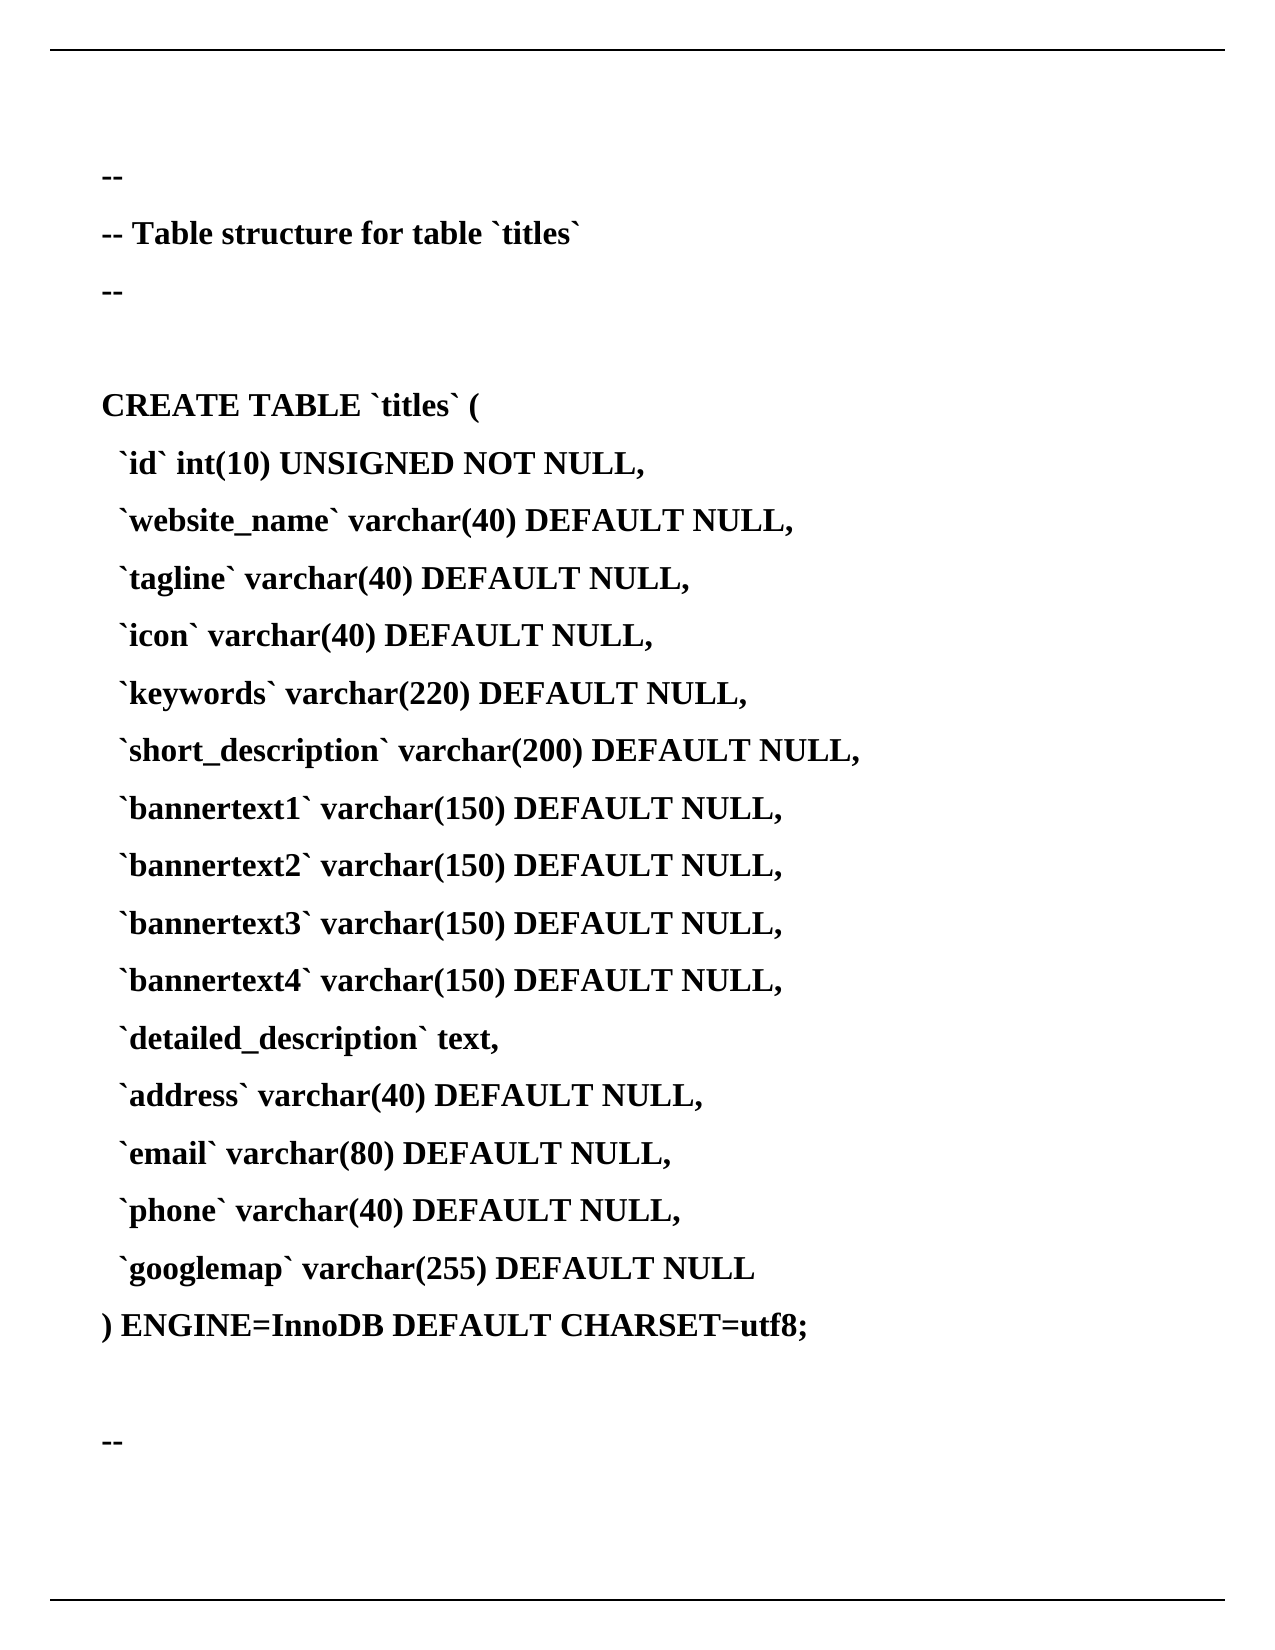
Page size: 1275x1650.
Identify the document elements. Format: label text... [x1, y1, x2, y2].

text -- [101, 271, 1125, 309]
text -- Table structure for table `titles` [101, 213, 1125, 251]
text `icon` varchar(40) DEFAULT NULL, [101, 616, 1125, 654]
text `detailed_description` text, [101, 1018, 1125, 1056]
text `id` int(10) UNSIGNED NOT NULL, [101, 443, 1125, 481]
text `bannertext4` varchar(150) DEFAULT NULL, [101, 961, 1125, 999]
text `bannertext1` varchar(150) DEFAULT NULL, [101, 788, 1125, 826]
text `email` varchar(80) DEFAULT NULL, [101, 1133, 1125, 1171]
text `address` varchar(40) DEFAULT NULL, [101, 1076, 1125, 1114]
text CREATE TABLE `titles` ( [101, 386, 1125, 424]
text `short_description` varchar(200) DEFAULT NULL, [101, 731, 1125, 769]
text `googlemap` varchar(255) DEFAULT NULL [101, 1248, 1125, 1286]
text `website_name` varchar(40) DEFAULT NULL, [101, 501, 1125, 539]
text `phone` varchar(40) DEFAULT NULL, [101, 1191, 1125, 1229]
text `bannertext3` varchar(150) DEFAULT NULL, [101, 903, 1125, 941]
text -- [101, 156, 1125, 194]
text ) ENGINE=InnoDB DEFAULT CHARSET=utf8; [101, 1306, 1125, 1344]
text `keywords` varchar(220) DEFAULT NULL, [101, 673, 1125, 711]
text -- [101, 1421, 1125, 1459]
text `tagline` varchar(40) DEFAULT NULL, [101, 558, 1125, 596]
text `bannertext2` varchar(150) DEFAULT NULL, [101, 846, 1125, 884]
